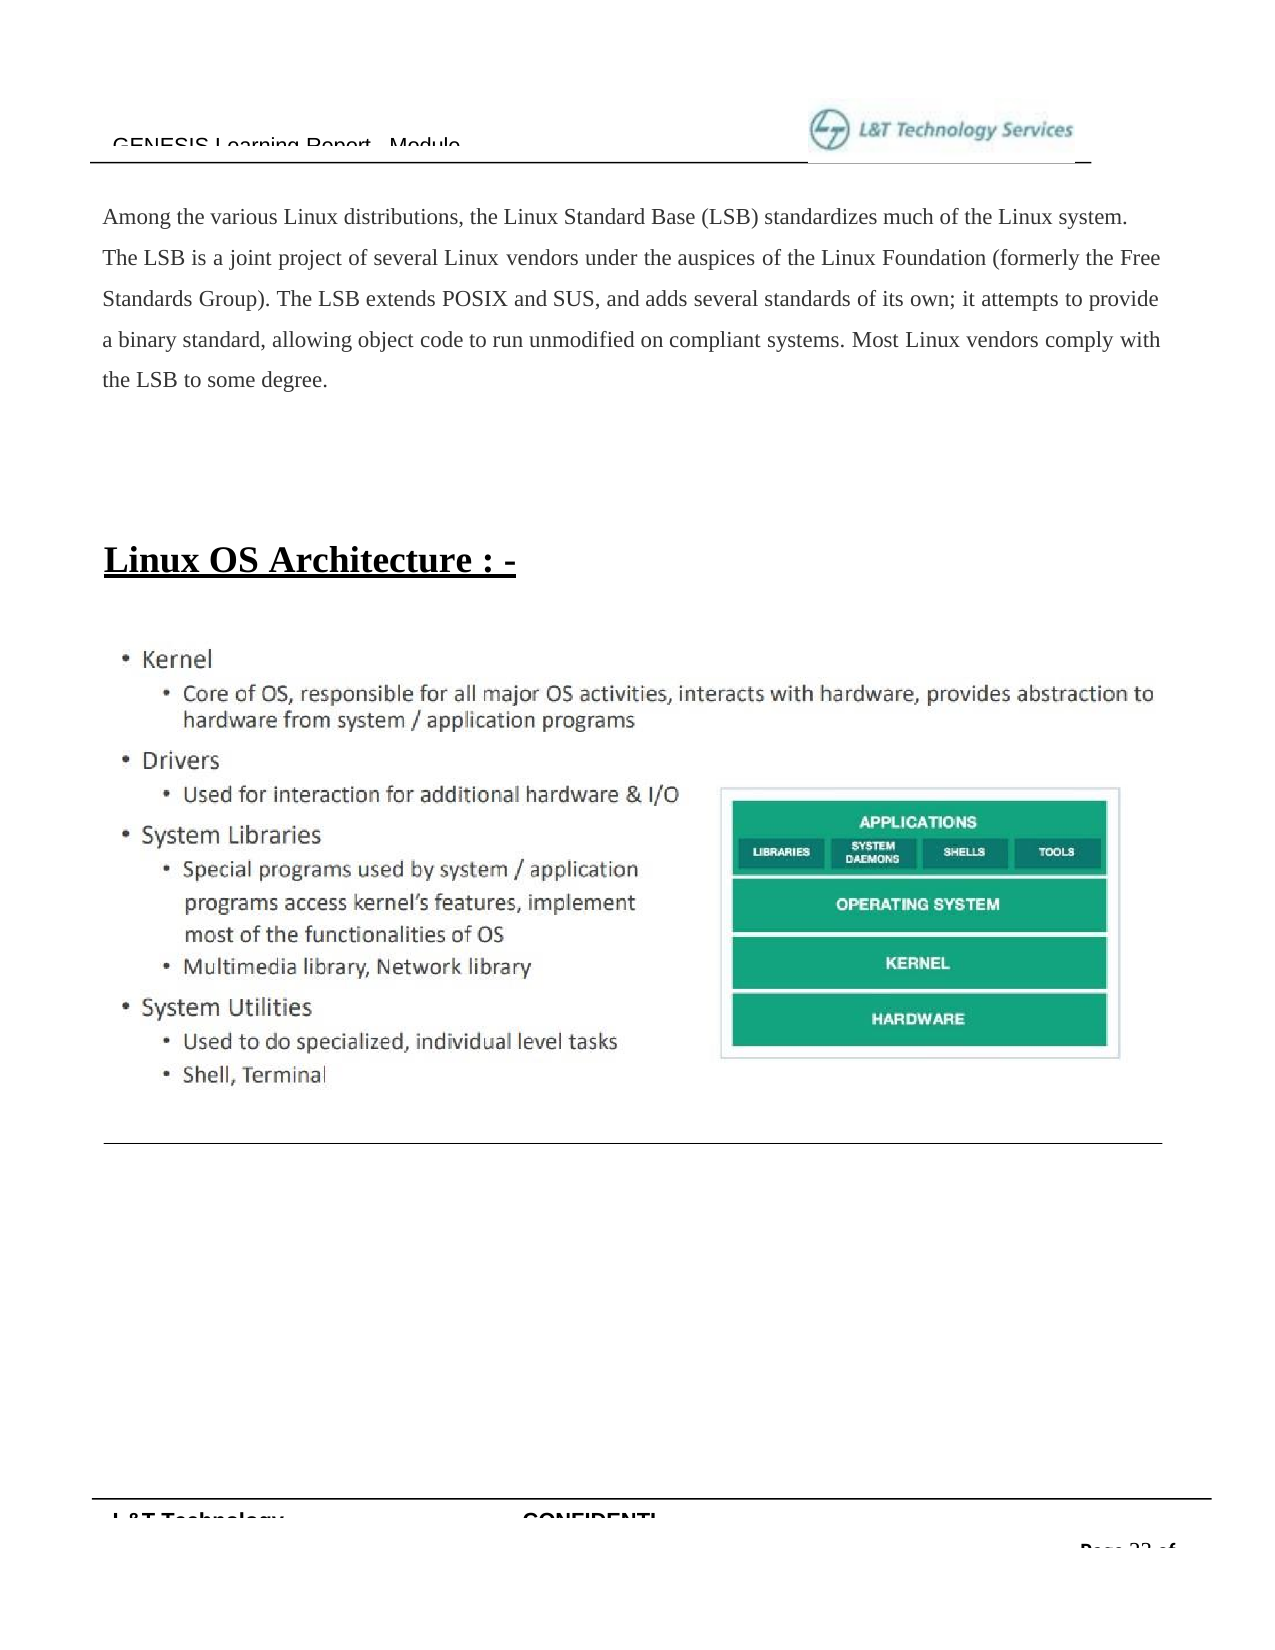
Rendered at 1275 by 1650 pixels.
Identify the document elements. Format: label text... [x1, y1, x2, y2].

picture [808, 98, 1075, 163]
text Linux OS Architecture : - [103, 537, 1219, 580]
picture [103, 641, 1163, 1144]
text Among the various Linux distributions, the Linux Standard Base (LSB) standardizes much of the Linux system. The LSB is a joint project of several Linux vendors under the auspices of the Linux Foundation (formerly the Free Standards Group). The LSB extends POSIX and SUS, and adds several standards of its own; it attempts to provide a binary standard, allowing object code to run unmodified on compliant systems. Most Linux vendors comply with the LSB to some degree. [102, 203, 1163, 393]
